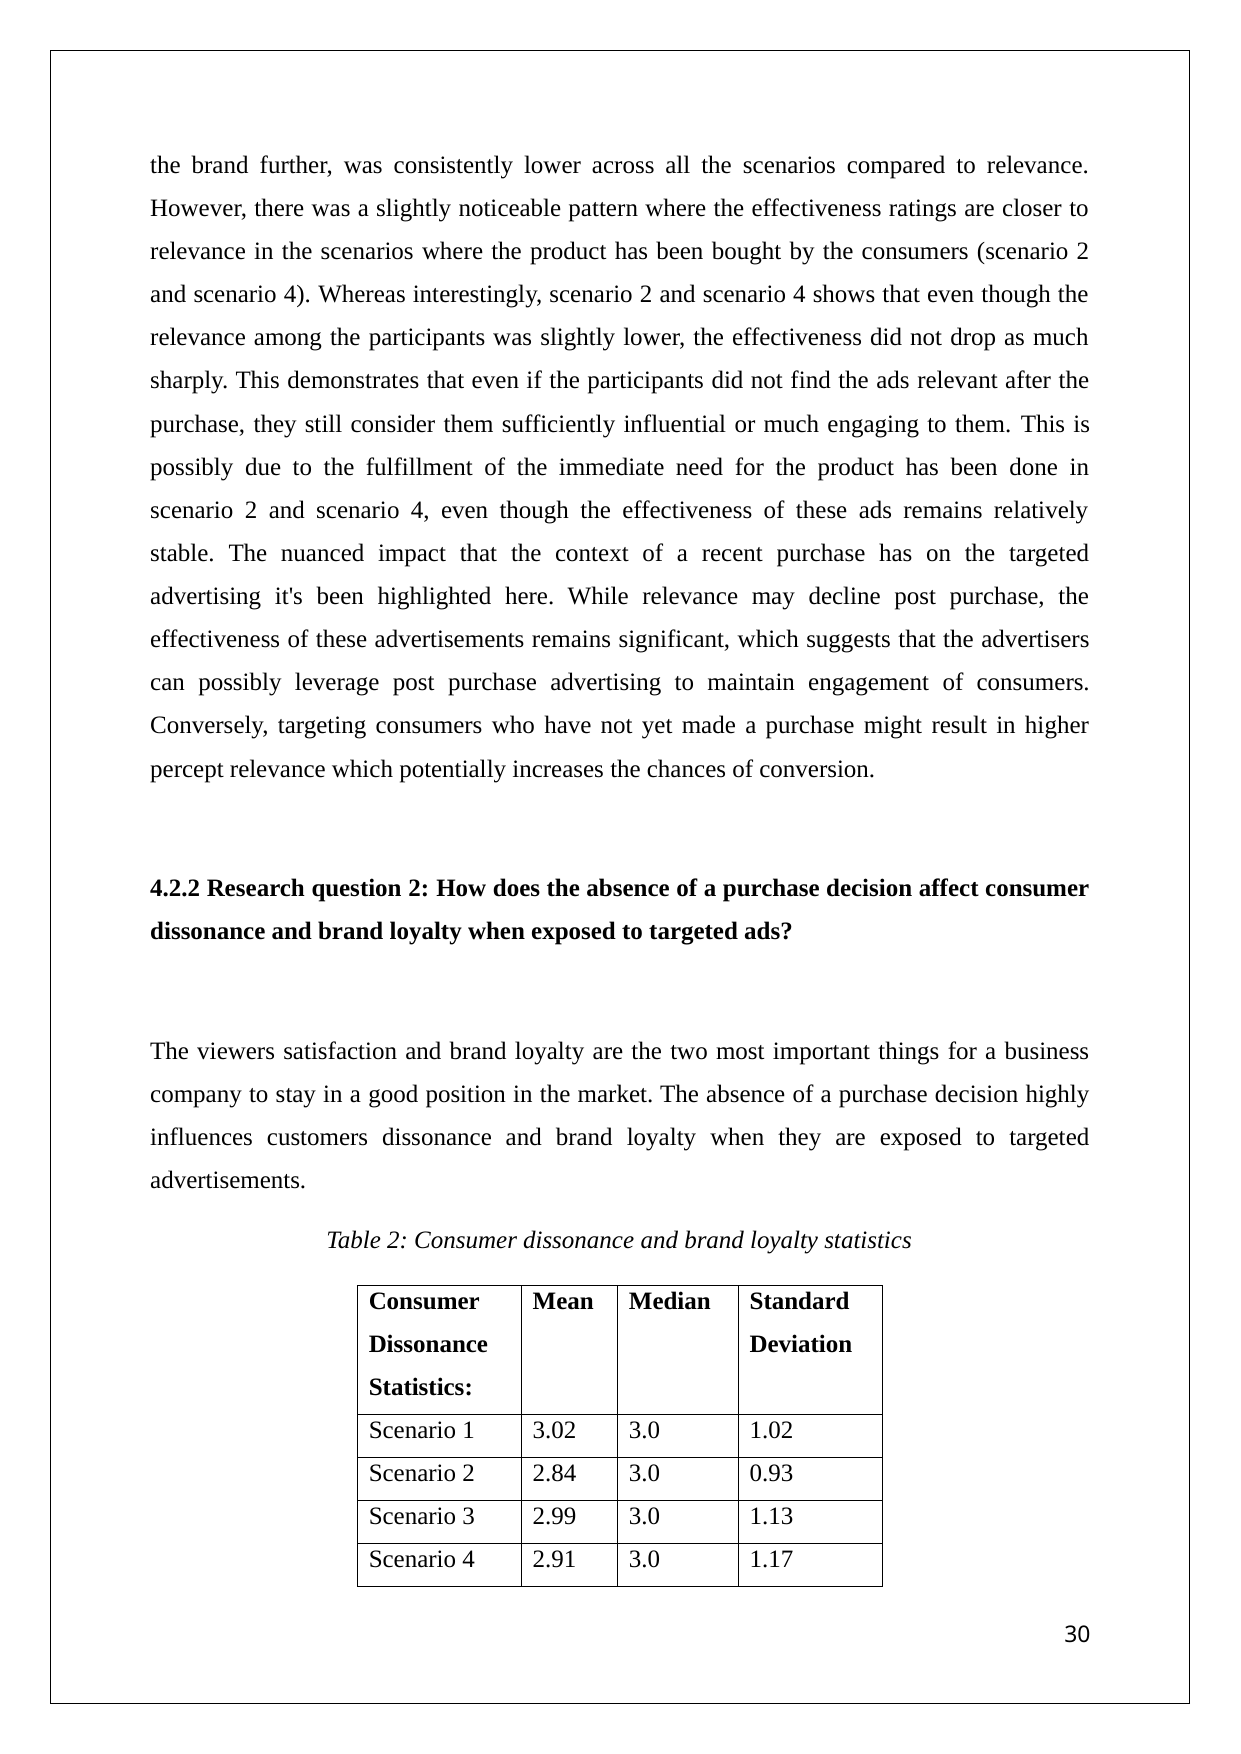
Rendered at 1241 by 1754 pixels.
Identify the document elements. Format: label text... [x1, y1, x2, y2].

table_cell 1.17 [739, 1544, 882, 1586]
table_cell 1.13 [739, 1501, 882, 1543]
table_cell 2.99 [522, 1501, 617, 1543]
table_header Mean [522, 1286, 617, 1414]
table_cell Scenario 4 [358, 1544, 521, 1586]
table_cell 3.0 [618, 1415, 738, 1457]
table_header Consumer Dissonance Statistics: [358, 1286, 521, 1414]
table_cell 0.93 [739, 1458, 882, 1500]
text The viewers satisfaction and brand loyalty are the two most important things for a business company to stay in a good position in the market. The absence of a purchase decision highly influences customers dissonance and brand loyalty when they are exposed to targeted advertisements. [150, 1036, 1090, 1194]
text Table 2: Consumer dissonance and brand loyalty statistics [150, 1225, 1090, 1254]
table_cell 3.0 [618, 1501, 738, 1543]
table_cell Scenario 2 [358, 1458, 521, 1500]
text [150, 150, 1090, 782]
table_cell 2.84 [522, 1458, 617, 1500]
table_cell 1.02 [739, 1415, 882, 1457]
table_header Standard Deviation [739, 1286, 882, 1414]
text 4.2.2 Research question 2: How does the absence of a purchase decision affect consumer dissonance and brand loyalty when exposed to targeted ads? [150, 873, 1090, 945]
table_cell 3.0 [618, 1544, 738, 1586]
table_cell Scenario 3 [358, 1501, 521, 1543]
table_cell 3.0 [618, 1458, 738, 1500]
table_cell 2.91 [522, 1544, 617, 1586]
table_header Median [618, 1286, 738, 1414]
table_cell Scenario 1 [358, 1415, 521, 1457]
table_cell 3.02 [522, 1415, 617, 1457]
